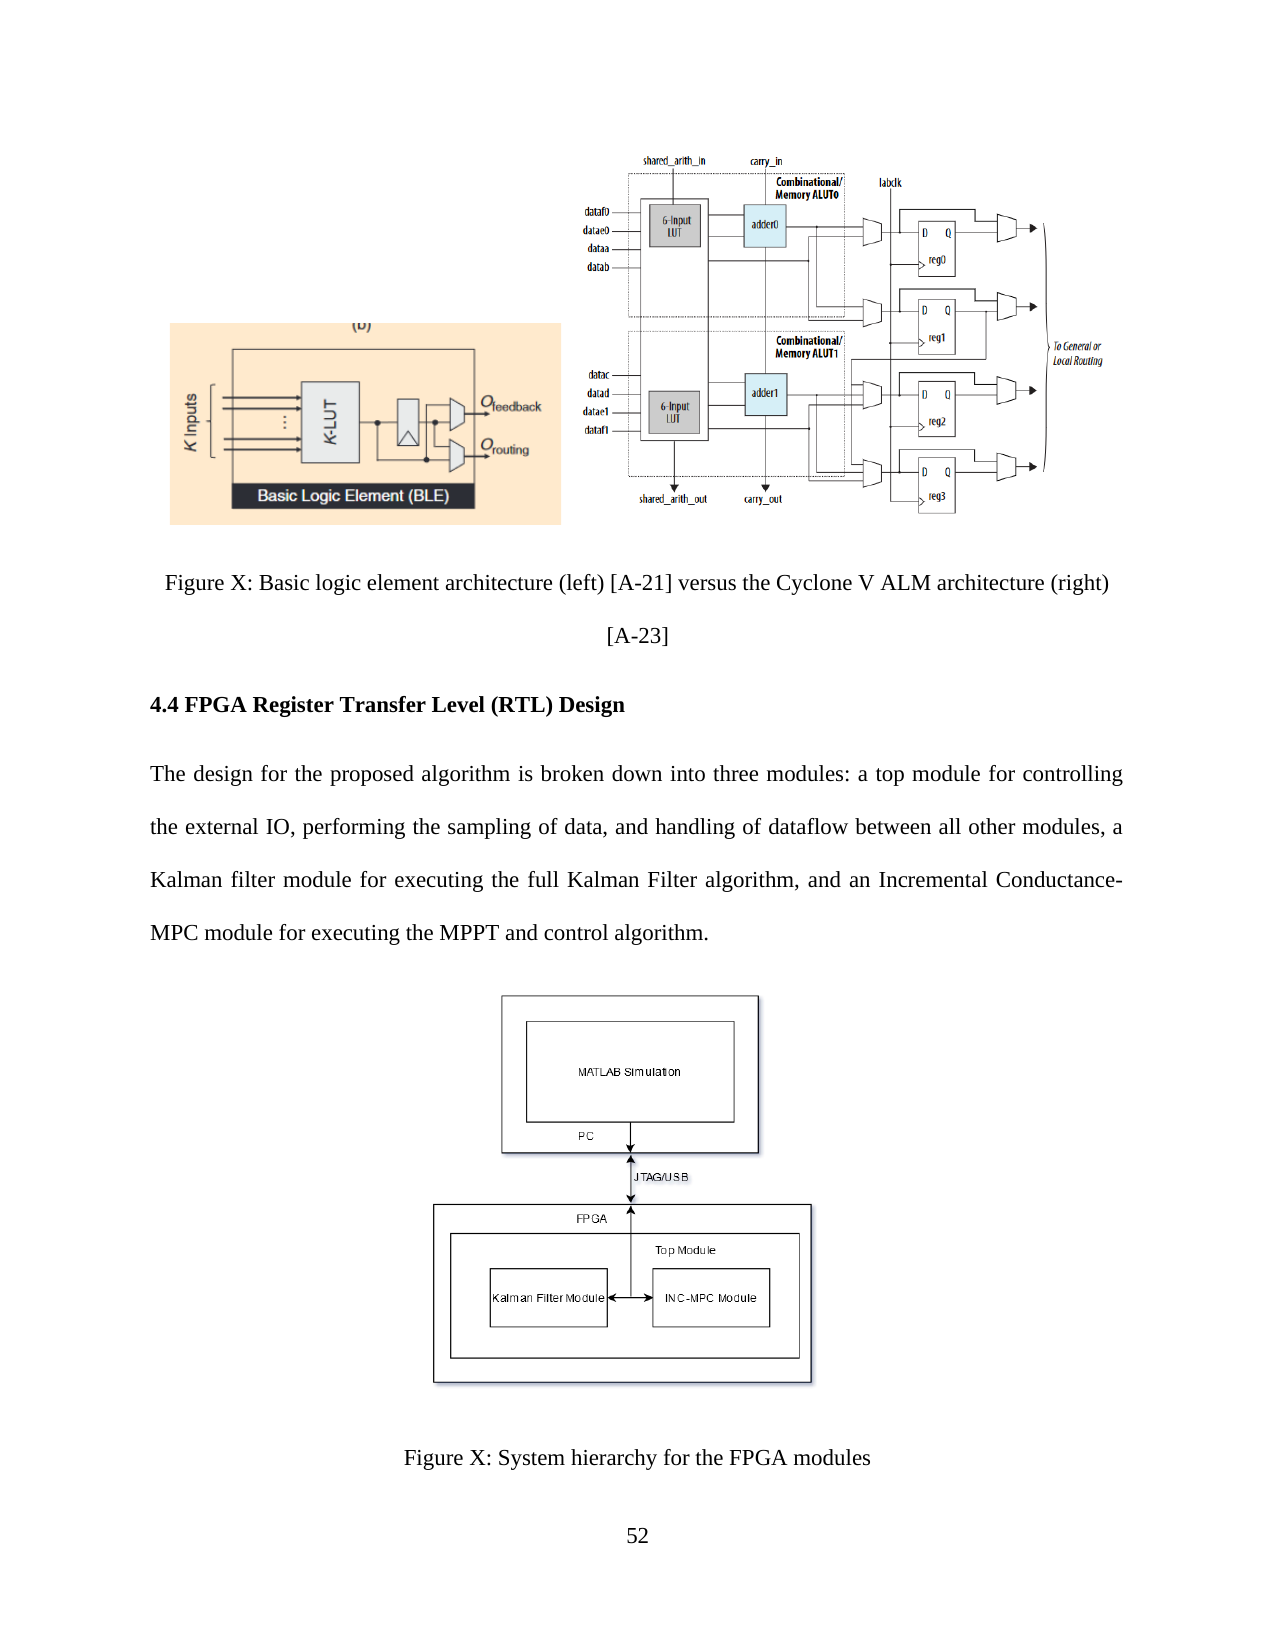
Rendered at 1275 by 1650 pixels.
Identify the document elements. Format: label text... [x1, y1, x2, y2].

picture [381, 988, 894, 1399]
text Figure X: Basic logic element architecture (left) [A-21] versus the Cyclone V ALM architecture (right) [A-23] [150, 569, 1125, 648]
picture [169, 323, 562, 525]
text 4.4 FPGA Register Transfer Level (RTL) Design [150, 691, 1125, 717]
text The design for the proposed algorithm is broken down into three modules: a top module for controlling the external IO, performing the sampling of data, and handling of dataflow between all other modules, a Kalman filter module for executing the full Kalman Filter algorithm, and an Incremental Conductance-MPC module for executing the MPPT and control algorithm. [150, 761, 1125, 945]
text Figure X: System hierarchy for the FPGA modules [150, 1444, 1125, 1470]
picture [566, 150, 1125, 525]
